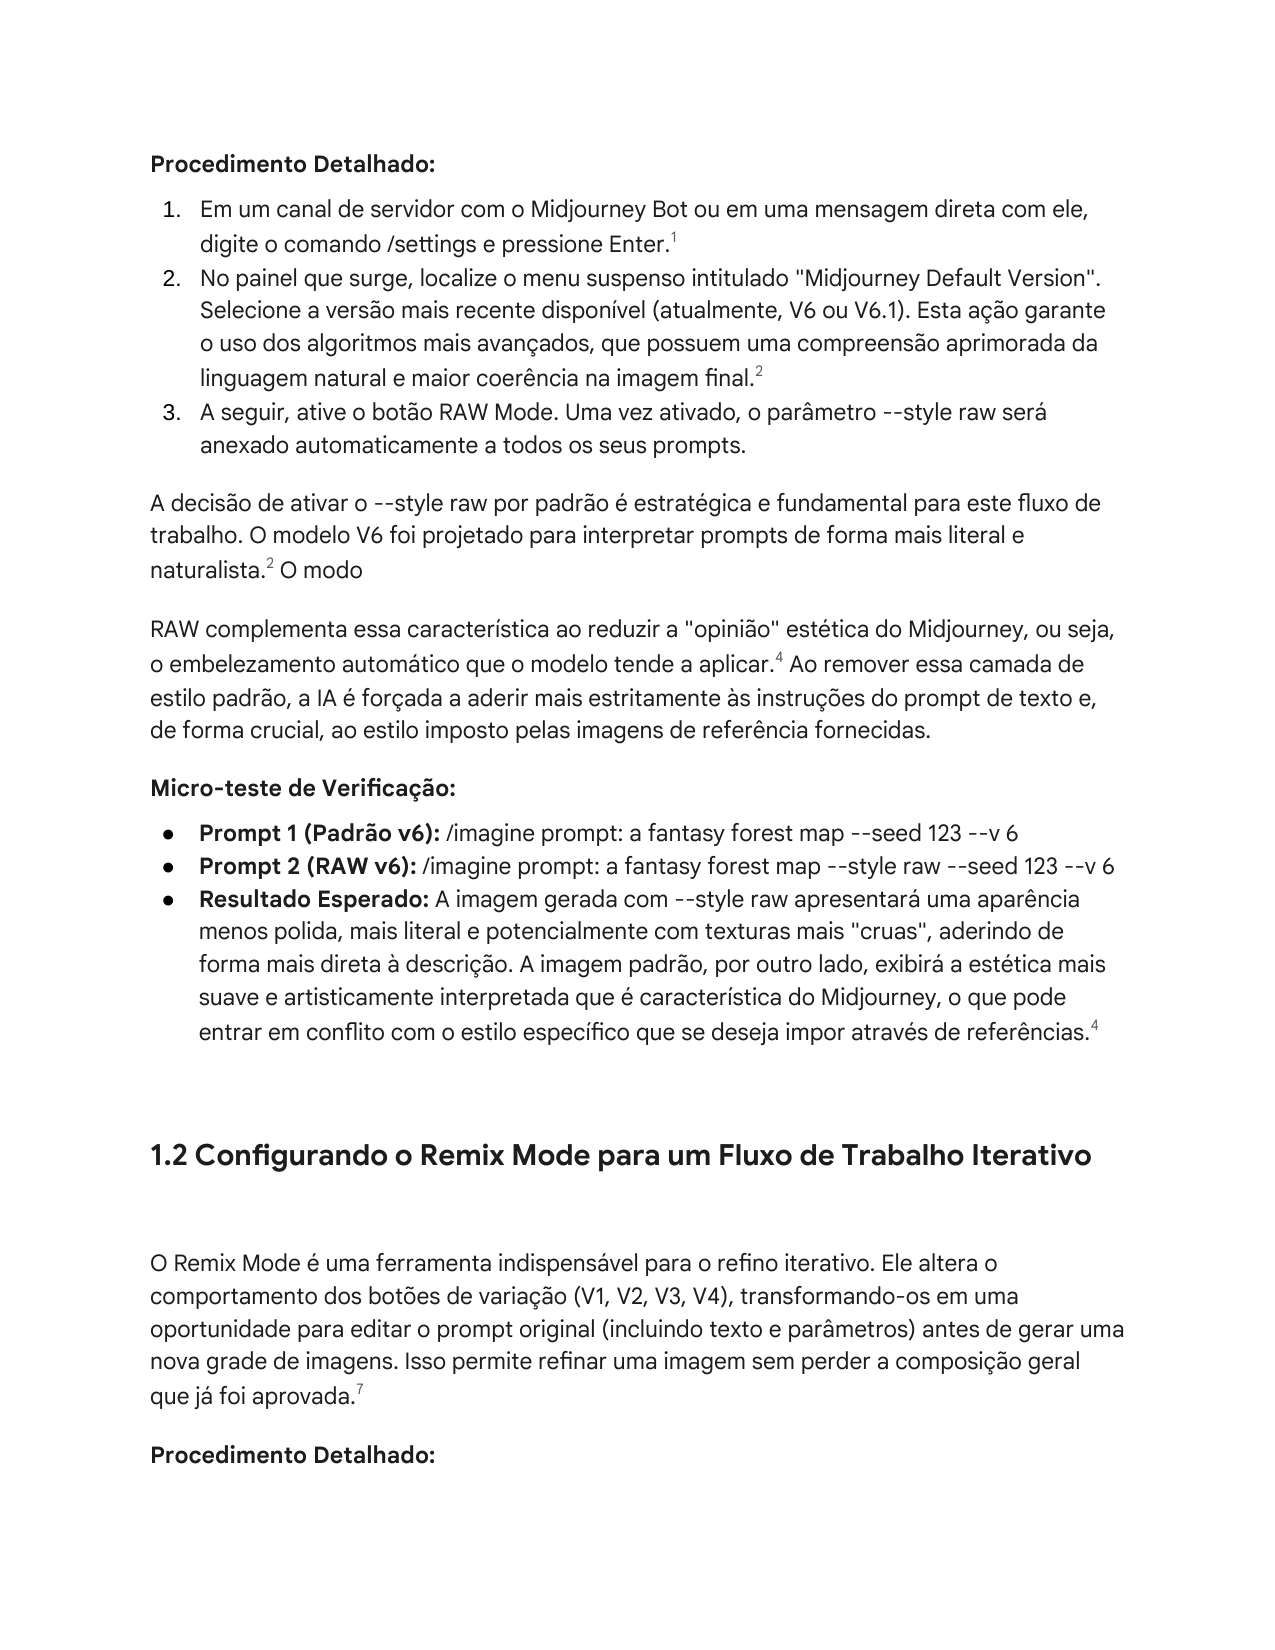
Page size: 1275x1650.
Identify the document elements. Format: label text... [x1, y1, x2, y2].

text O Remix Mode é uma ferramenta indispensável para o refino iterativo. Ele altera o comportamento dos botões de variação (V1, V2, V3, V4), transformando-os em uma oportunidade para editar o prompt original (incluindo texto e parâmetros) antes de gerar uma nova grade de imagens. Isso permite refinar uma imagem sem perder a composição geral que já foi aprovada.7 [150, 1249, 1125, 1412]
list Prompt 1 (Padrão v6): /imagine prompt: a fantasy forest map --seed 123 --v 6 [161, 819, 1125, 848]
list No painel que surge, localize o menu suspenso intitulado "Midjourney Default Version". Selecione a versão mais recente disponível (atualmente, V6 ou V6.1). Esta ação garante o uso dos algoritmos mais avançados, que possuem uma compreensão aprimorada da linguagem natural e maior coerência na imagem final.2 [162, 264, 1125, 394]
list Resultado Esperado: A imagem gerada com --style raw apresentará uma aparência menos polida, mais literal e potencialmente com texturas mais "cruas", aderindo de forma mais direta à descrição. A imagem padrão, por outro lado, exibirá a estética mais suave e artisticamente interpretada que é característica do Midjourney, o que pode entrar em conflito com o estilo específico que se deseja impor através de referências.4 [161, 885, 1125, 1047]
text Procedimento Detalhado: [150, 1441, 1125, 1470]
text RAW complementa essa característica ao reduzir a "opinião" estética do Midjourney, ou seja, o embelezamento automático que o modelo tende a aplicar.4 Ao remover essa camada de estilo padrão, a IA é forçada a aderir mais estritamente às instruções do prompt de texto e, de forma crucial, ao estilo imposto pelas imagens de referência fornecidas. [150, 615, 1125, 745]
list A seguir, ative o botão RAW Mode. Uma vez ativado, o parâmetro --style raw será anexado automaticamente a todos os seus prompts. [162, 398, 1125, 460]
list Prompt 2 (RAW v6): /imagine prompt: a fantasy forest map --style raw --seed 123 --v 6 [161, 852, 1125, 881]
subtitle 1.2 Configurando o Remix Mode para um Fluxo de Trabalho Iterativo [150, 1137, 1125, 1174]
list Em um canal de servidor com o Midjourney Bot ou em uma mensagem direta com ele, digite o comando /settings e pressione Enter.1 [162, 195, 1125, 260]
text A decisão de ativar o --style raw por padrão é estratégica e fundamental para este fluxo de trabalho. O modelo V6 foi projetado para interpretar prompts de forma mais literal e naturalista.2 O modo [150, 489, 1125, 586]
text Micro-teste de Verificação: [150, 774, 1125, 803]
text Procedimento Detalhado: [150, 150, 1125, 179]
